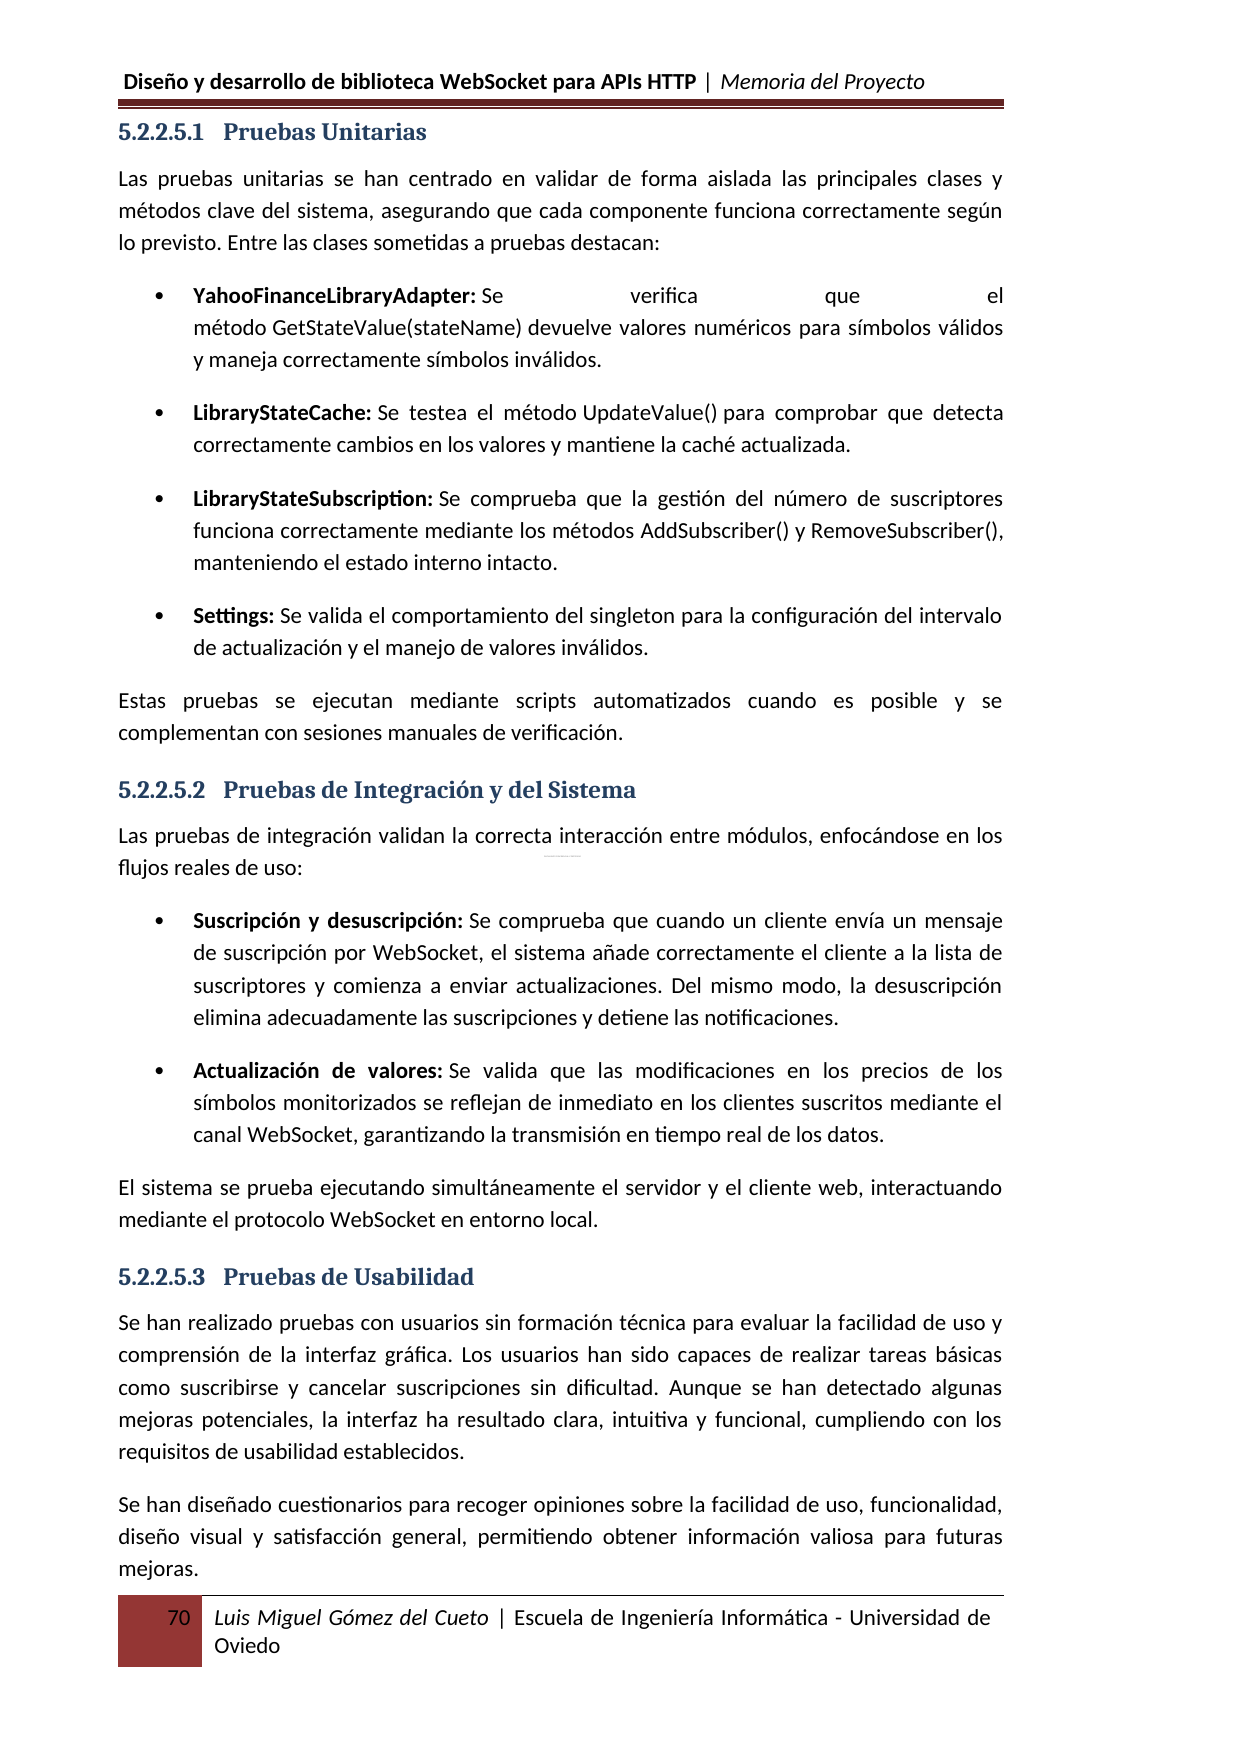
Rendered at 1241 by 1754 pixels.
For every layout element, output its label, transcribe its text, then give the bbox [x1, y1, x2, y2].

list LibraryStateCache: Se testea el método UpdateValue() para comprobar que detecta correctamente cambios en los valores y mantiene la caché actualizada. [156, 398, 1004, 459]
subtitle Pruebas de Integración y del Sistema [118, 776, 1004, 804]
text Las pruebas de integración validan la correcta interacción entre módulos, enfocándose en los flujos reales de uso: [118, 821, 1004, 881]
text El sistema se prueba ejecutando simultáneamente el servidor y el cliente web, interactuando mediante el protocolo WebSocket en entorno local. [118, 1173, 1004, 1233]
text Estas pruebas se ejecutan mediante scripts automatizados cuando es posible y se complementan con sesiones manuales de verificación. [118, 686, 1004, 746]
text Se han realizado pruebas con usuarios sin formación técnica para evaluar la facilidad de uso y comprensión de la interfaz gráfica. Los usuarios han sido capaces de realizar tareas básicas como suscribirse y cancelar suscripciones sin dificultad. Aunque se han detectado algunas mejoras potenciales, la interfaz ha resultado clara, intuitiva y funcional, cumpliendo con los requisitos de usabilidad establecidos. [118, 1308, 1004, 1465]
text Las pruebas unitarias se han centrado en validar de forma aislada las principales clases y métodos clave del sistema, asegurando que cada componente funciona correctamente según lo previsto. Entre las clases sometidas a pruebas destacan: [118, 164, 1004, 256]
list Settings: Se valida el comportamiento del singleton para la configuración del intervalo de actualización y el manejo de valores inválidos. [156, 601, 1004, 661]
list Suscripción y desuscripción: Se comprueba que cuando un cliente envía un mensaje de suscripción por WebSocket, el sistema añade correctamente el cliente a la lista de suscriptores y comienza a enviar actualizaciones. Del mismo modo, la desuscripción elimina adecuadamente las suscripciones y detiene las notificaciones. [156, 906, 1004, 1031]
list Actualización de valores: Se valida que las modificaciones en los precios de los símbolos monitorizados se reflejan de inmediato en los clientes suscritos mediante el canal WebSocket, garantizando la transmisión en tiempo real de los datos. [156, 1056, 1004, 1148]
text Se han diseñado cuestionarios para recoger opiniones sobre la facilidad de uso, funcionalidad, diseño visual y satisfacción general, permitiendo obtener información valiosa para futuras mejoras. [118, 1490, 1004, 1582]
list YahooFinanceLibraryAdapter: Se verifica que el método GetStateValue(stateName) devuelve valores numéricos para símbolos válidos y maneja correctamente símbolos inválidos. [156, 281, 1004, 373]
subtitle Pruebas Unitarias [118, 118, 1004, 147]
list LibraryStateSubscription: Se comprueba que la gestión del número de suscriptores funciona correctamente mediante los métodos AddSubscriber() y RemoveSubscriber(), manteniendo el estado interno intacto. [156, 484, 1004, 576]
subtitle Pruebas de Usabilidad [118, 1263, 1004, 1291]
